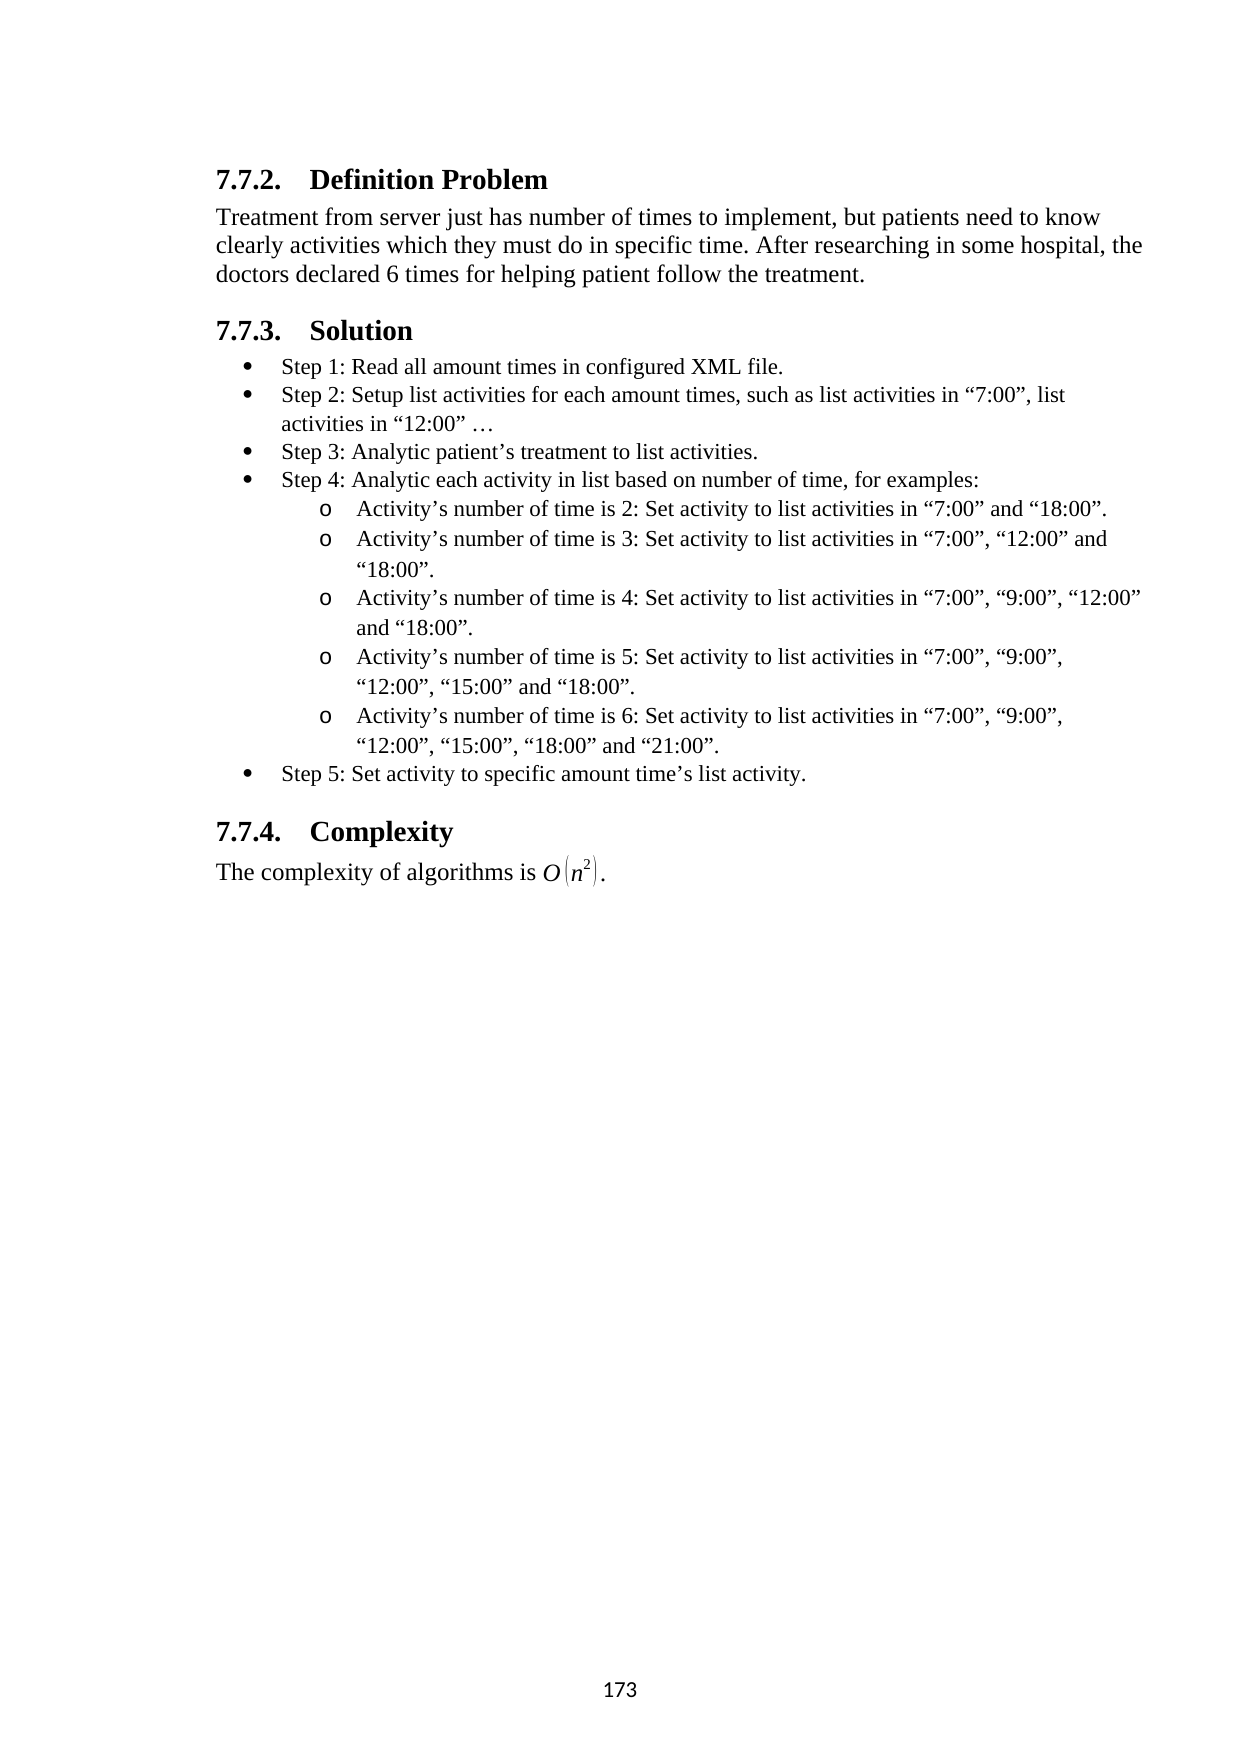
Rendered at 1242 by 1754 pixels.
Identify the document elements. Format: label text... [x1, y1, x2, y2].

list Step 2: Setup list activities for each amount times, such as list activities in “7:00”, list activities in “12:00” … [244, 381, 1146, 436]
subtitle Solution [216, 313, 1146, 347]
list Step 1: Read all amount times in configured XML file. [244, 353, 1146, 379]
text Treatment from server just has number of times to implement, but patients need to know clearly activities which they must do in specific time. After researching in some hospital, the doctors declared 6 times for helping patient follow the treatment. [216, 202, 1146, 288]
list Activity’s number of time is 2: Set activity to list activities in “7:00” and “18:00”. [319, 495, 1146, 523]
text The complexity of algorithms is [216, 854, 1146, 888]
list Activity’s number of time is 3: Set activity to list activities in “7:00”, “12:00” and “18:00”. [319, 525, 1146, 582]
list Activity’s number of time is 4: Set activity to list activities in “7:00”, “9:00”, “12:00” and “18:00”. [319, 584, 1146, 641]
subtitle Definition Problem [216, 162, 1146, 196]
subtitle Complexity [216, 814, 1146, 847]
list Step 5: Set activity to specific amount time’s list activity. [244, 760, 1146, 787]
list Step 3: Analytic patient’s treatment to list activities. [244, 438, 1146, 464]
list Activity’s number of time is 6: Set activity to list activities in “7:00”, “9:00”, “12:00”, “15:00”, “18:00” and “21:00”. [319, 702, 1146, 758]
list Activity’s number of time is 5: Set activity to list activities in “7:00”, “9:00”, “12:00”, “15:00” and “18:00”. [319, 643, 1146, 699]
list Step 4: Analytic each activity in list based on number of time, for examples: [244, 467, 1146, 493]
